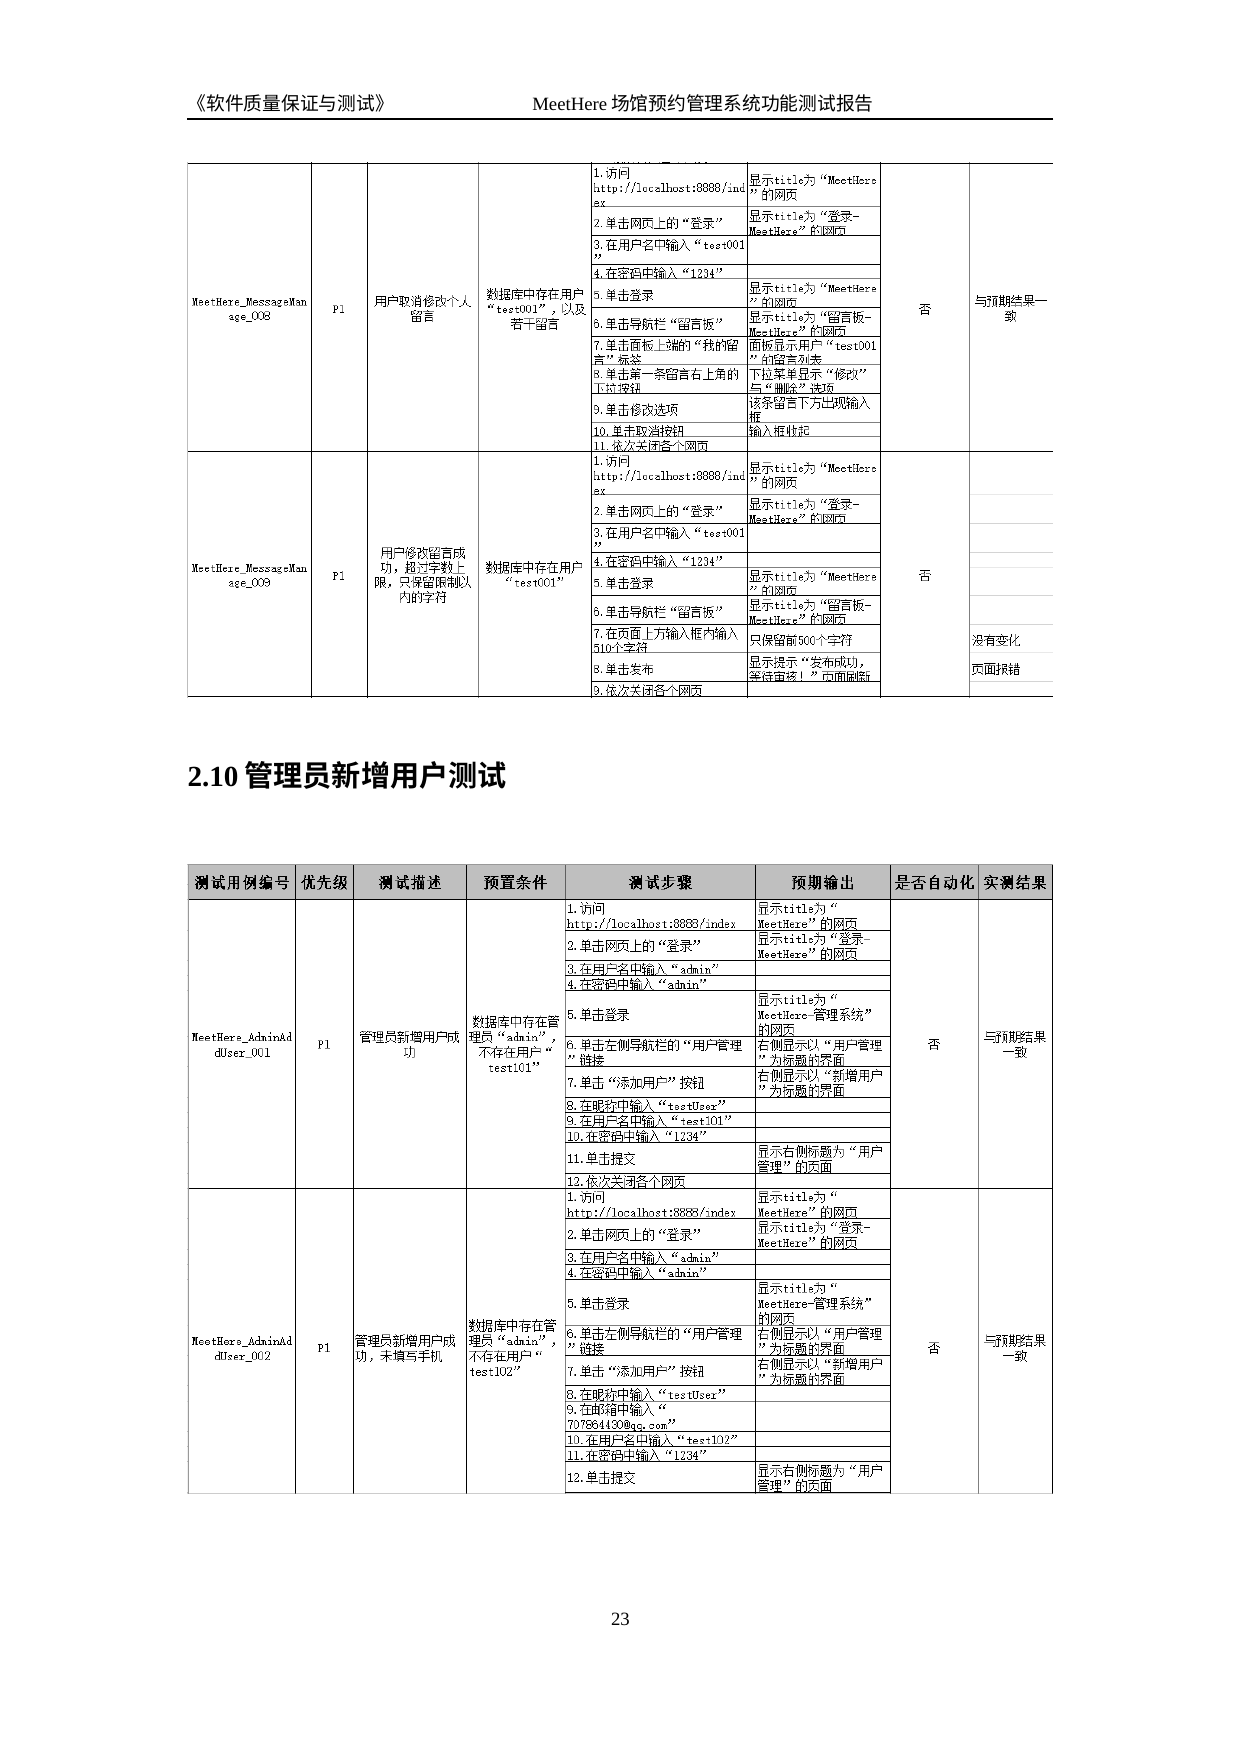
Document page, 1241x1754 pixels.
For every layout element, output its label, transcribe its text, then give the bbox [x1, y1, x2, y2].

picture [187, 162, 1053, 698]
subtitle 2.10管理员新增用户测试 [187, 742, 1053, 807]
picture [187, 864, 1053, 1494]
